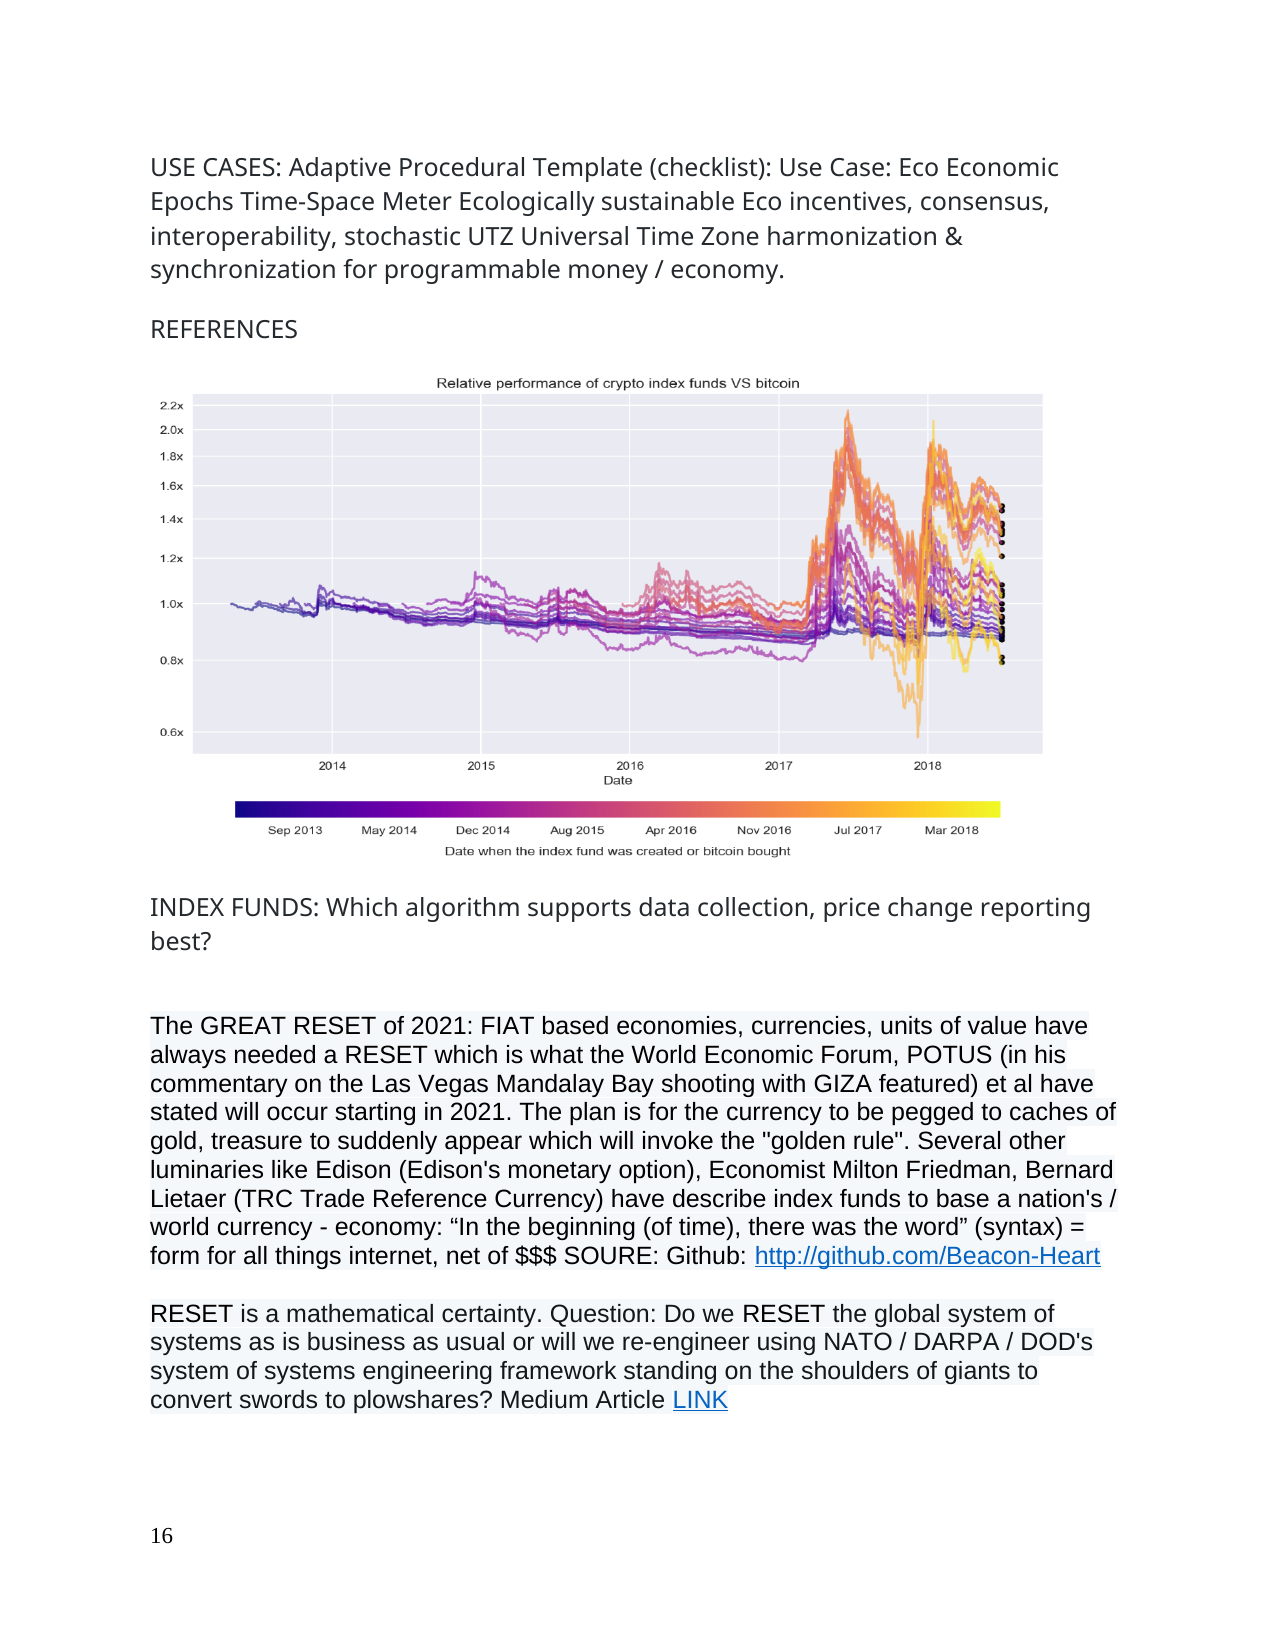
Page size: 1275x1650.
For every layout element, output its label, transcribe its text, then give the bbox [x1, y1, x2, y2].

text The GREAT RESET of 2021: FIAT based economies, currencies, units of value have always needed a RESET which is what the World Economic Forum, POTUS (in his commentary on the Las Vegas Mandalay Bay shooting with GIZA featured) et al have stated will occur starting in 2021. The plan is for the currency to be pegged to caches of gold, treasure to suddenly appear which will invoke the "golden rule". Several other luminaries like Edison (Edison's monetary option), Economist Milton Friedman, Bernard Lietaer (TRC Trade Reference Currency) have describe index funds to base a nation's / world currency - economy: “In the beginning (of time), there was the word” (syntax) = form for all things internet, net of $$$ SOURE: Github: http://github.com/Beacon-Heart [150, 1011, 1125, 1270]
text RESET is a mathematical certainty. Question: Do we RESET the global system of systems as is business as usual or will we re-engineer using NATO / DARPA / DOD's system of systems engineering framework standing on the shoulders of giants to convert swords to plowshares? Medium Article LINK [150, 1299, 1125, 1414]
text USE CASES: Adaptive Procedural Template (checklist): Use Case: Eco Economic Epochs Time-Space Meter Ecologically sustainable Eco incentives, consensus, interoperability, stochastic UTZ Universal Time Zone harmonization & synchronization for programmable money / economy. [150, 150, 1125, 286]
text INDEX FUNDS: Which algorithm supports data collection, price change reporting best? [150, 889, 1125, 957]
text REFERENCES [150, 311, 1125, 345]
picture [150, 370, 1052, 865]
